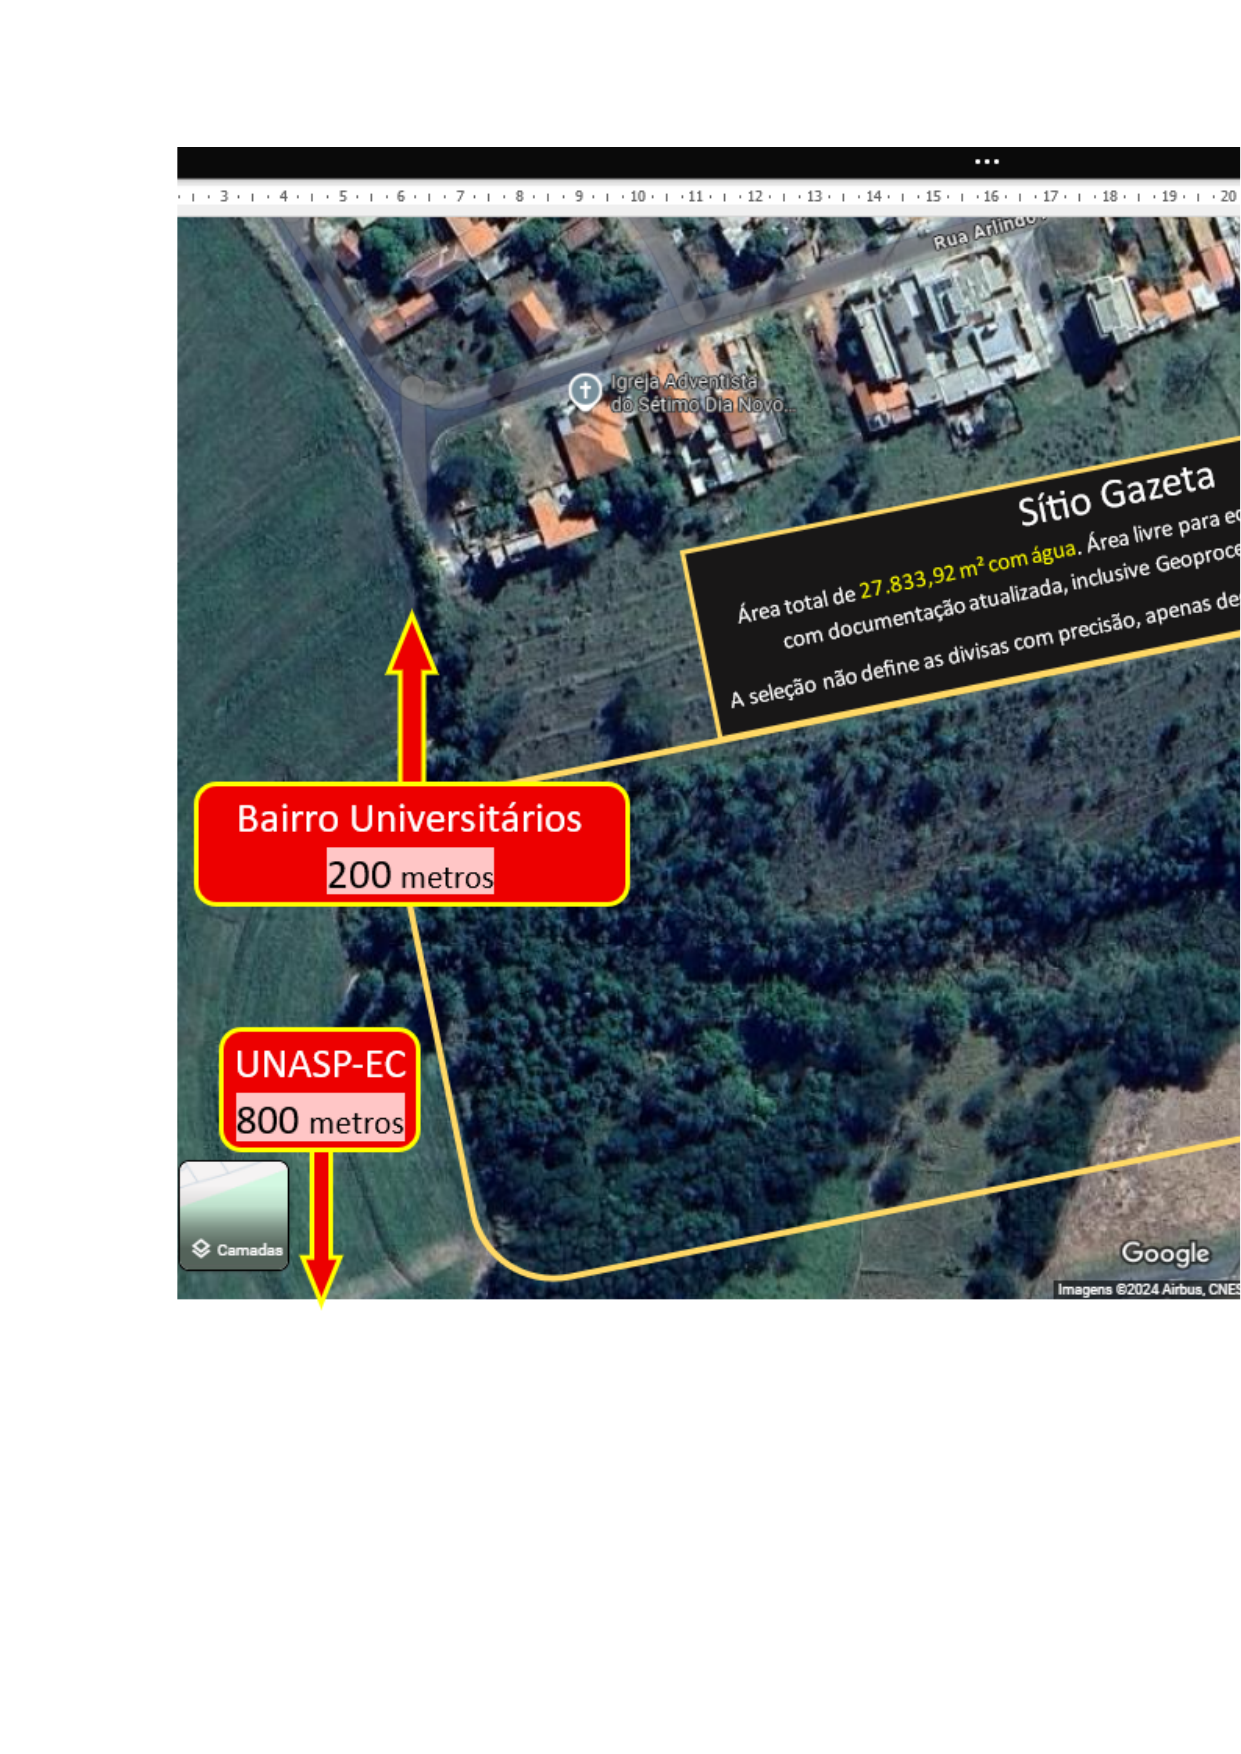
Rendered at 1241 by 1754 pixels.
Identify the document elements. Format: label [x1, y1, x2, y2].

picture [177, 147, 1241, 1348]
